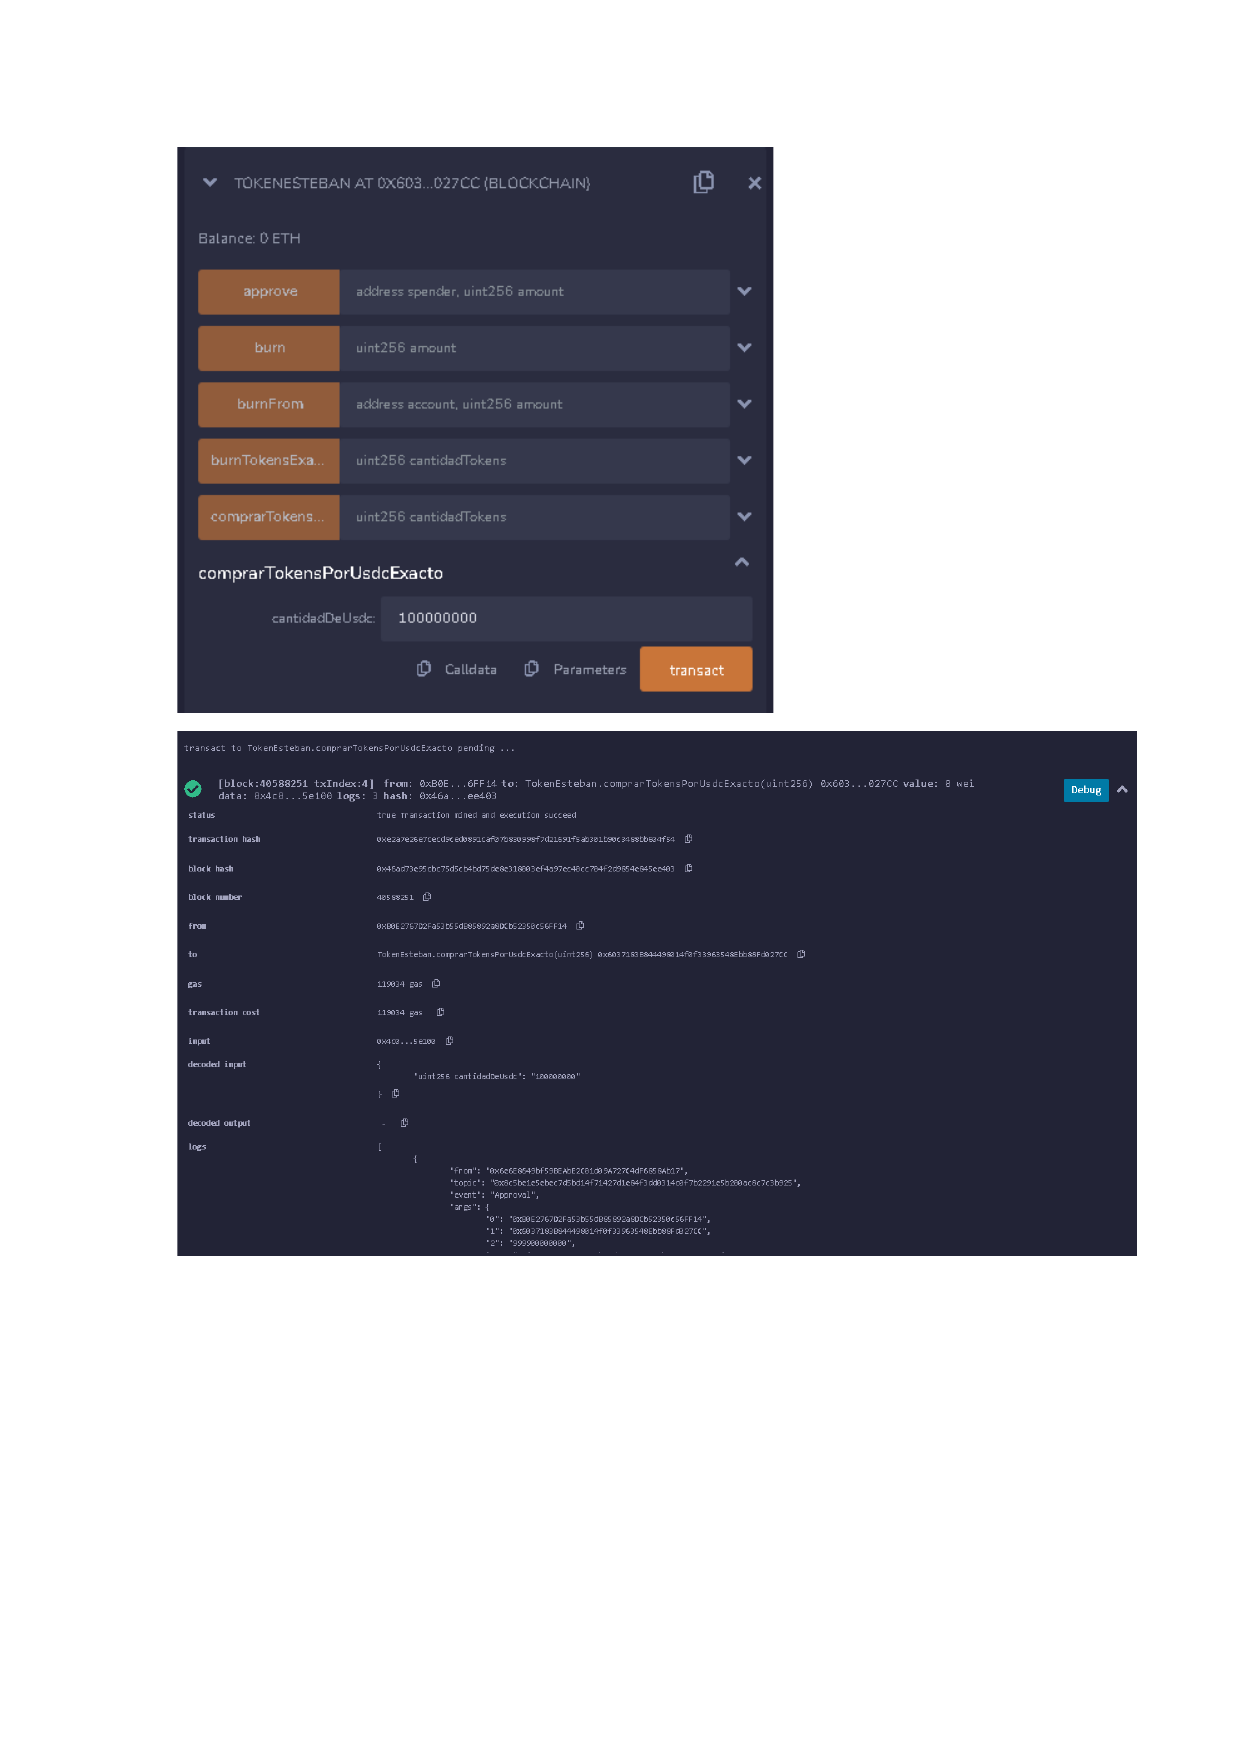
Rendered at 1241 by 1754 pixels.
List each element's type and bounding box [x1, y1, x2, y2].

picture [177, 147, 774, 713]
picture [177, 731, 1137, 1256]
